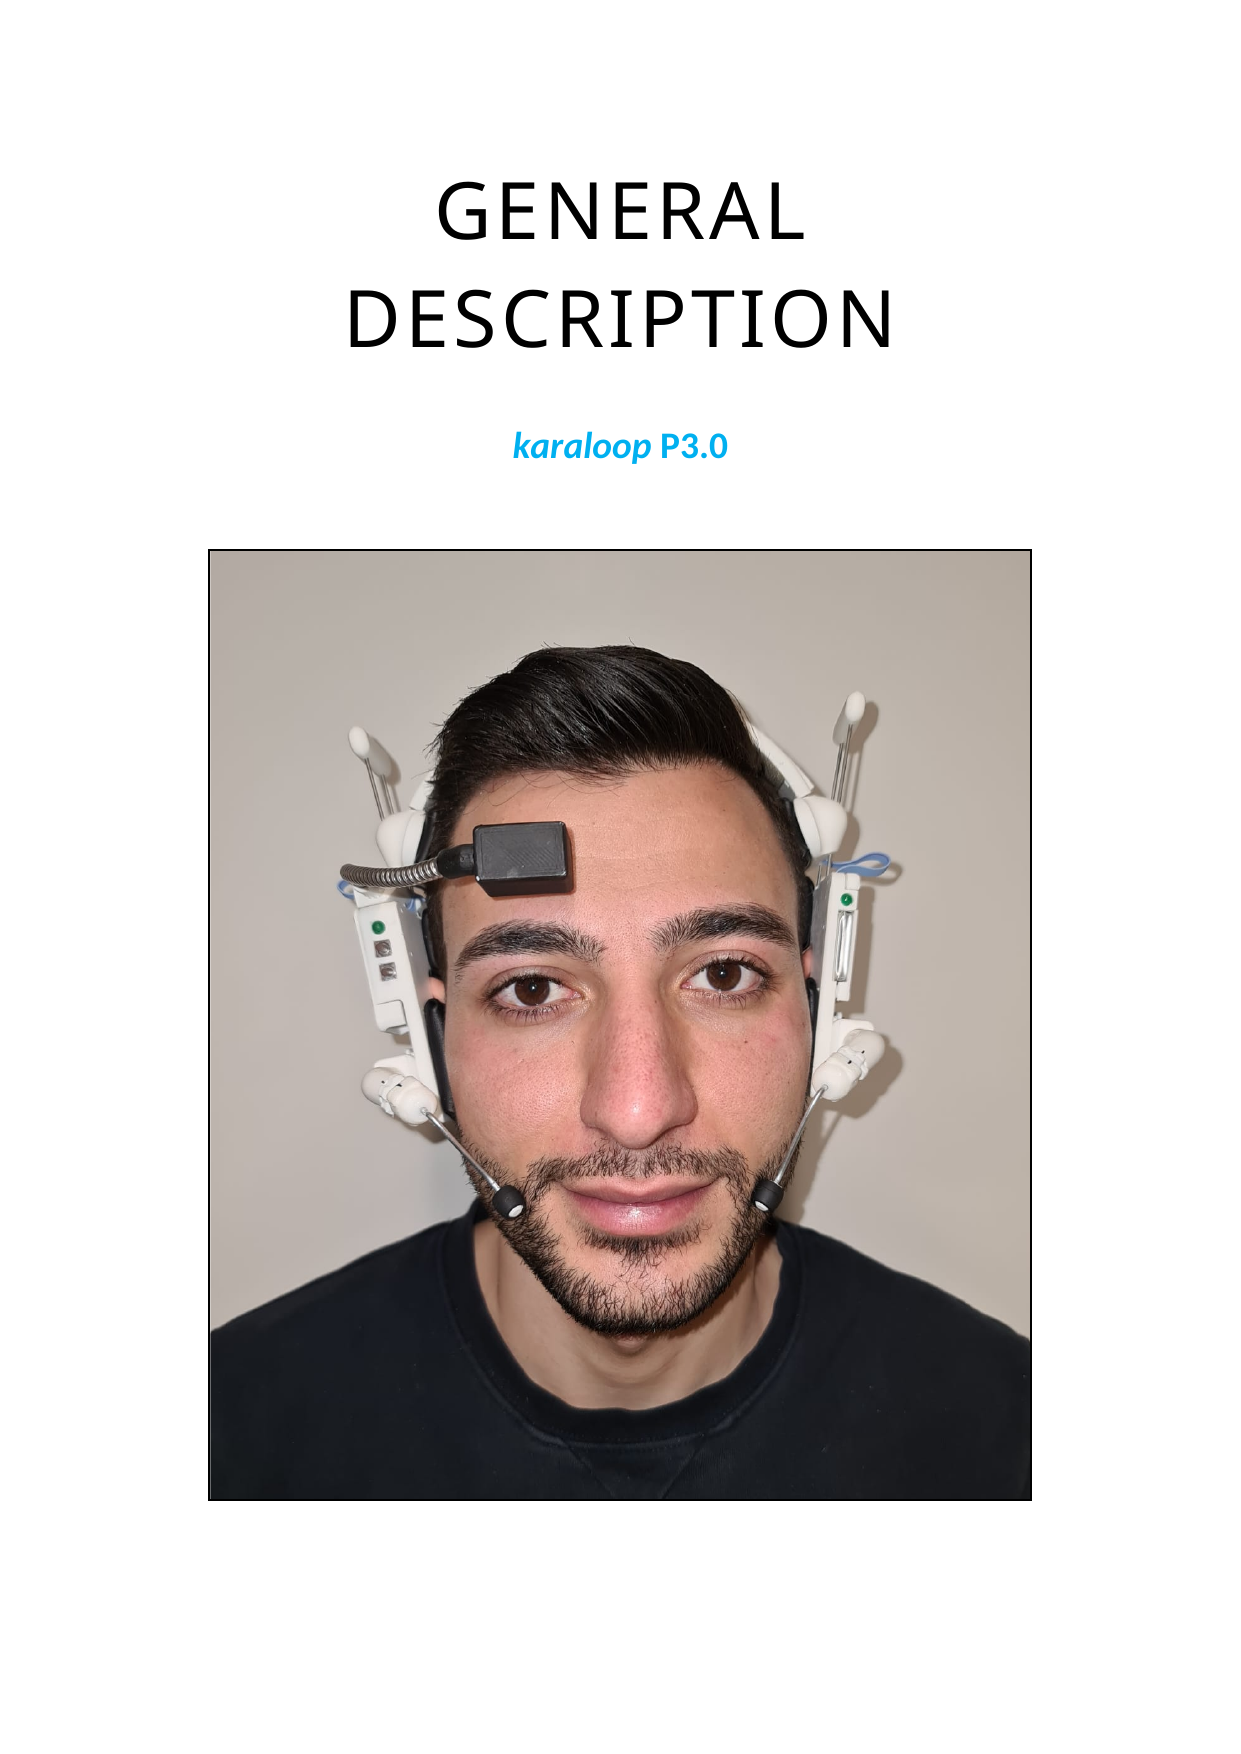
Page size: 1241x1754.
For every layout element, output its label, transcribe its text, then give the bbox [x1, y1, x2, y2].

text karaloop P3.0 [148, 422, 1093, 467]
picture [210, 551, 1030, 1499]
title GENERAL description [148, 155, 1093, 370]
